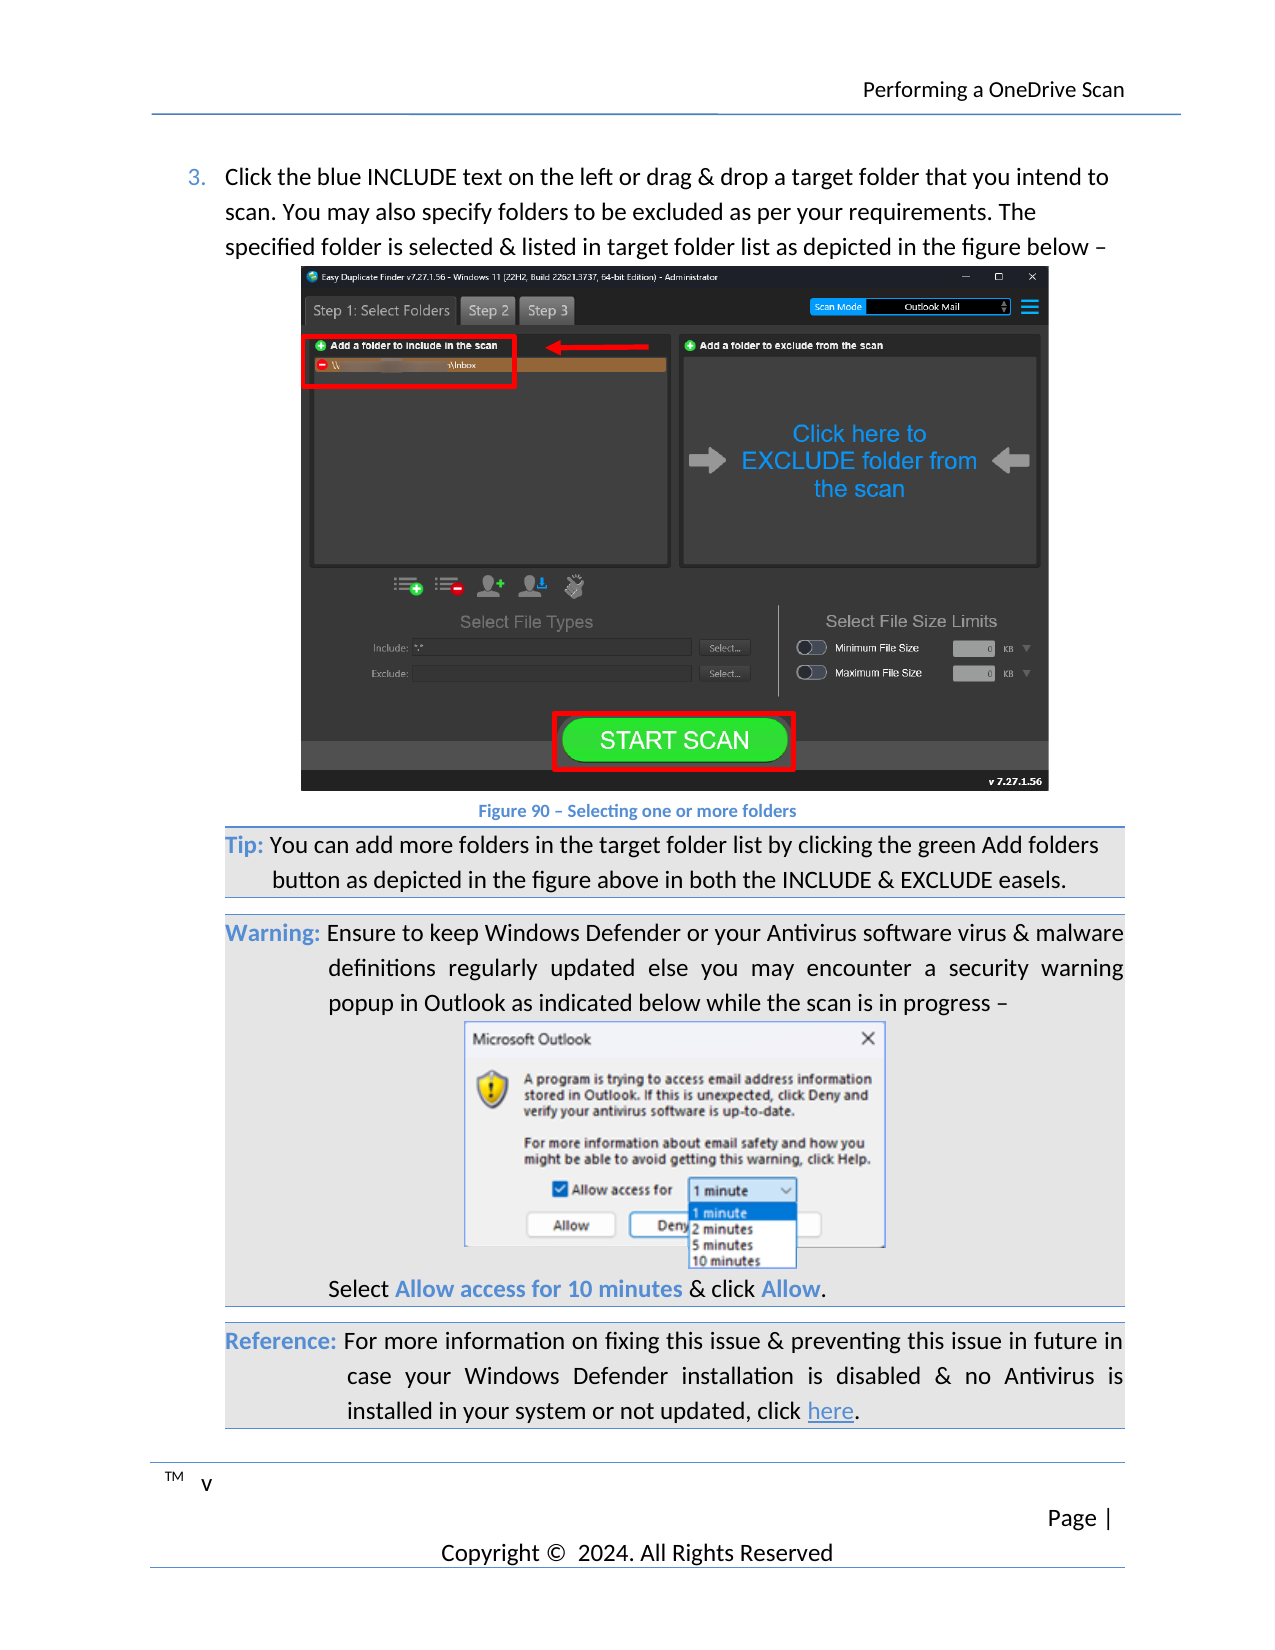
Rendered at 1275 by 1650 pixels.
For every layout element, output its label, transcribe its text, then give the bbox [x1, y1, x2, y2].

picture [462, 1021, 886, 1270]
text Warning: Ensure to keep Windows Defender or your Antivirus software virus & malware definitions regularly updated else you may encounter a security warning popup in Outlook as indicated below while the scan is in progress – [225, 915, 1125, 1017]
text Reference: For more information on fixing this issue & preventing this issue in future in case your Windows Defender installation is disabled & no Antivirus is installed in your system or not updated, click here. [225, 1323, 1125, 1428]
picture [305, 339, 512, 384]
picture [301, 266, 1049, 791]
text Select Allow access for 10 minutes & click Allow. [225, 1270, 1125, 1306]
text Tip: You can add more folders in the target folder list by clicking the green Add folders button as depicted in the figure above in both the INCLUDE & EXCLUDE easels. [225, 828, 1125, 897]
list Click the blue INCLUDE text on the left or drag & drop a target folder that you intend to scan. You may also specify folders to be excluded as per your requirements. The specified folder is selected & listed in target folder list as depicted in the figure below – [187, 161, 1125, 262]
